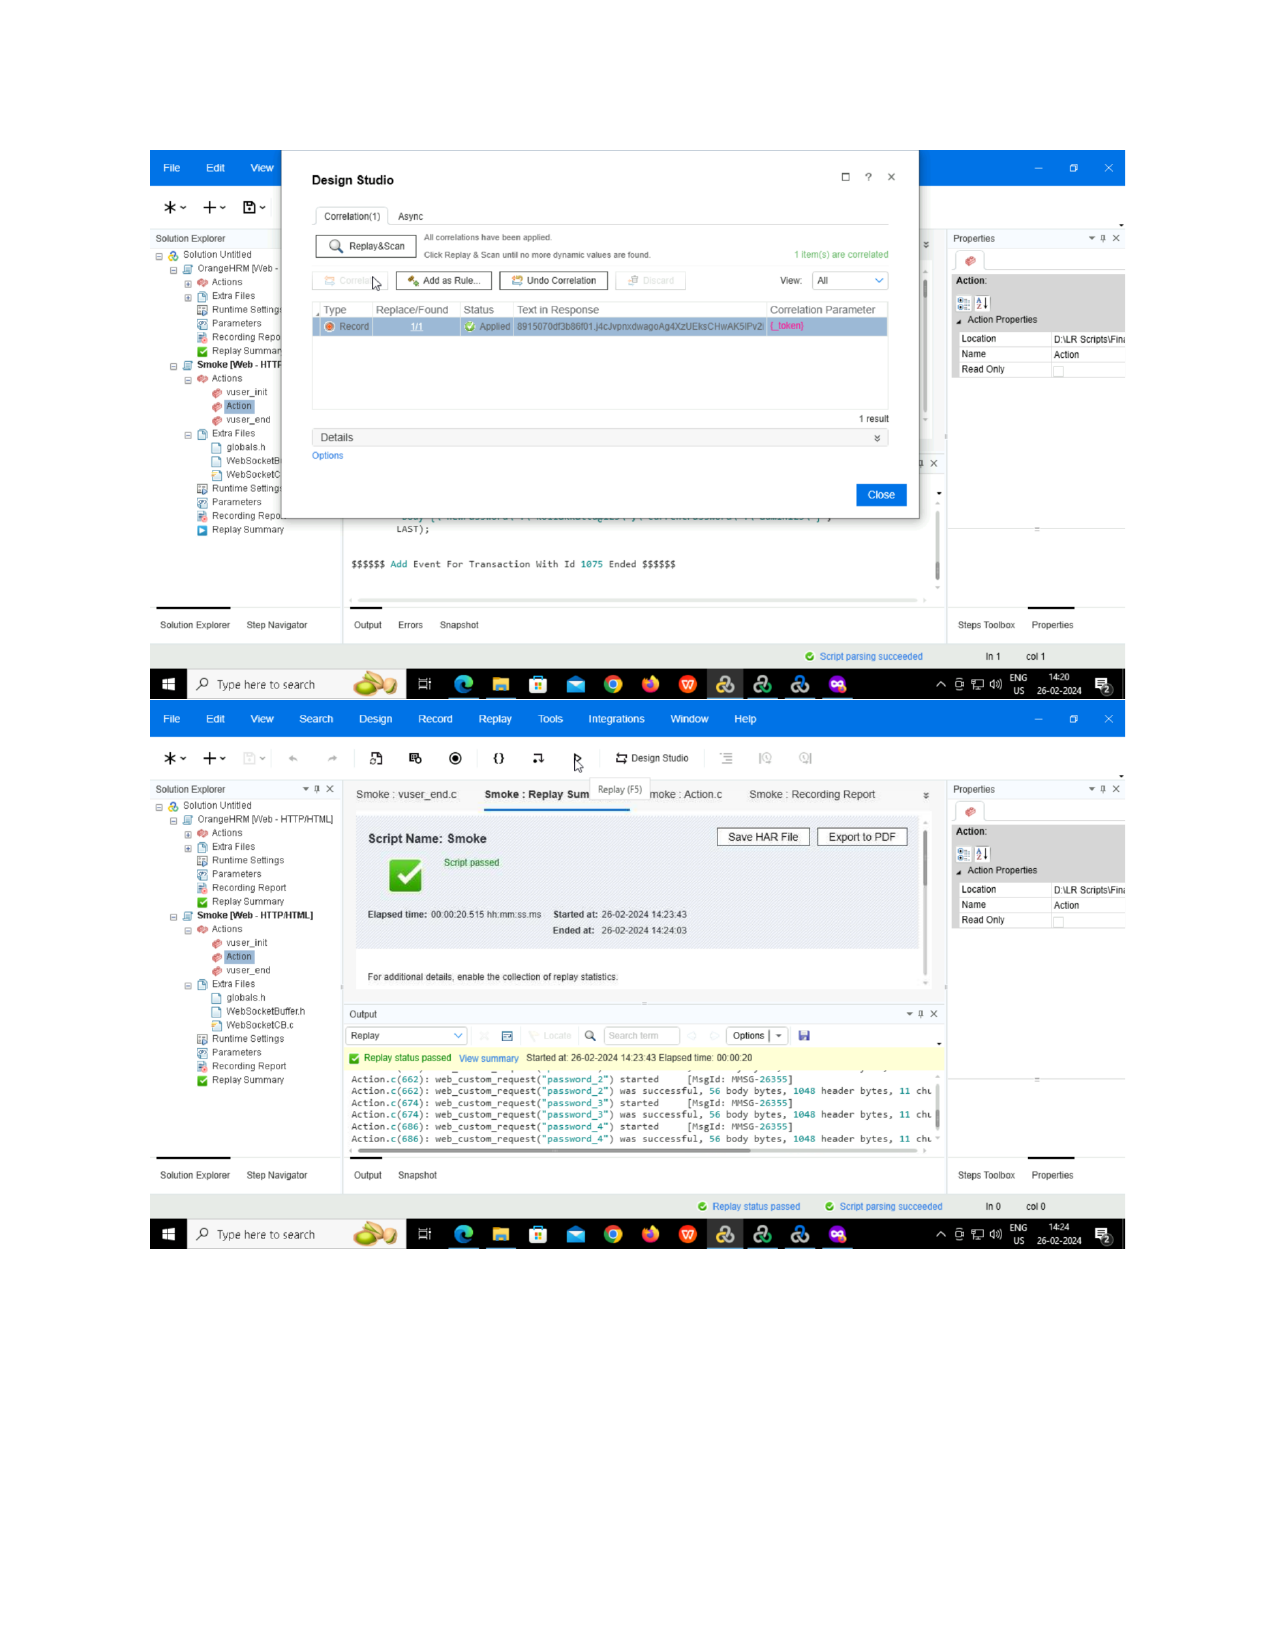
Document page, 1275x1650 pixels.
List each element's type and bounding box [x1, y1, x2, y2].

picture [150, 150, 1125, 699]
picture [150, 700, 1125, 1249]
